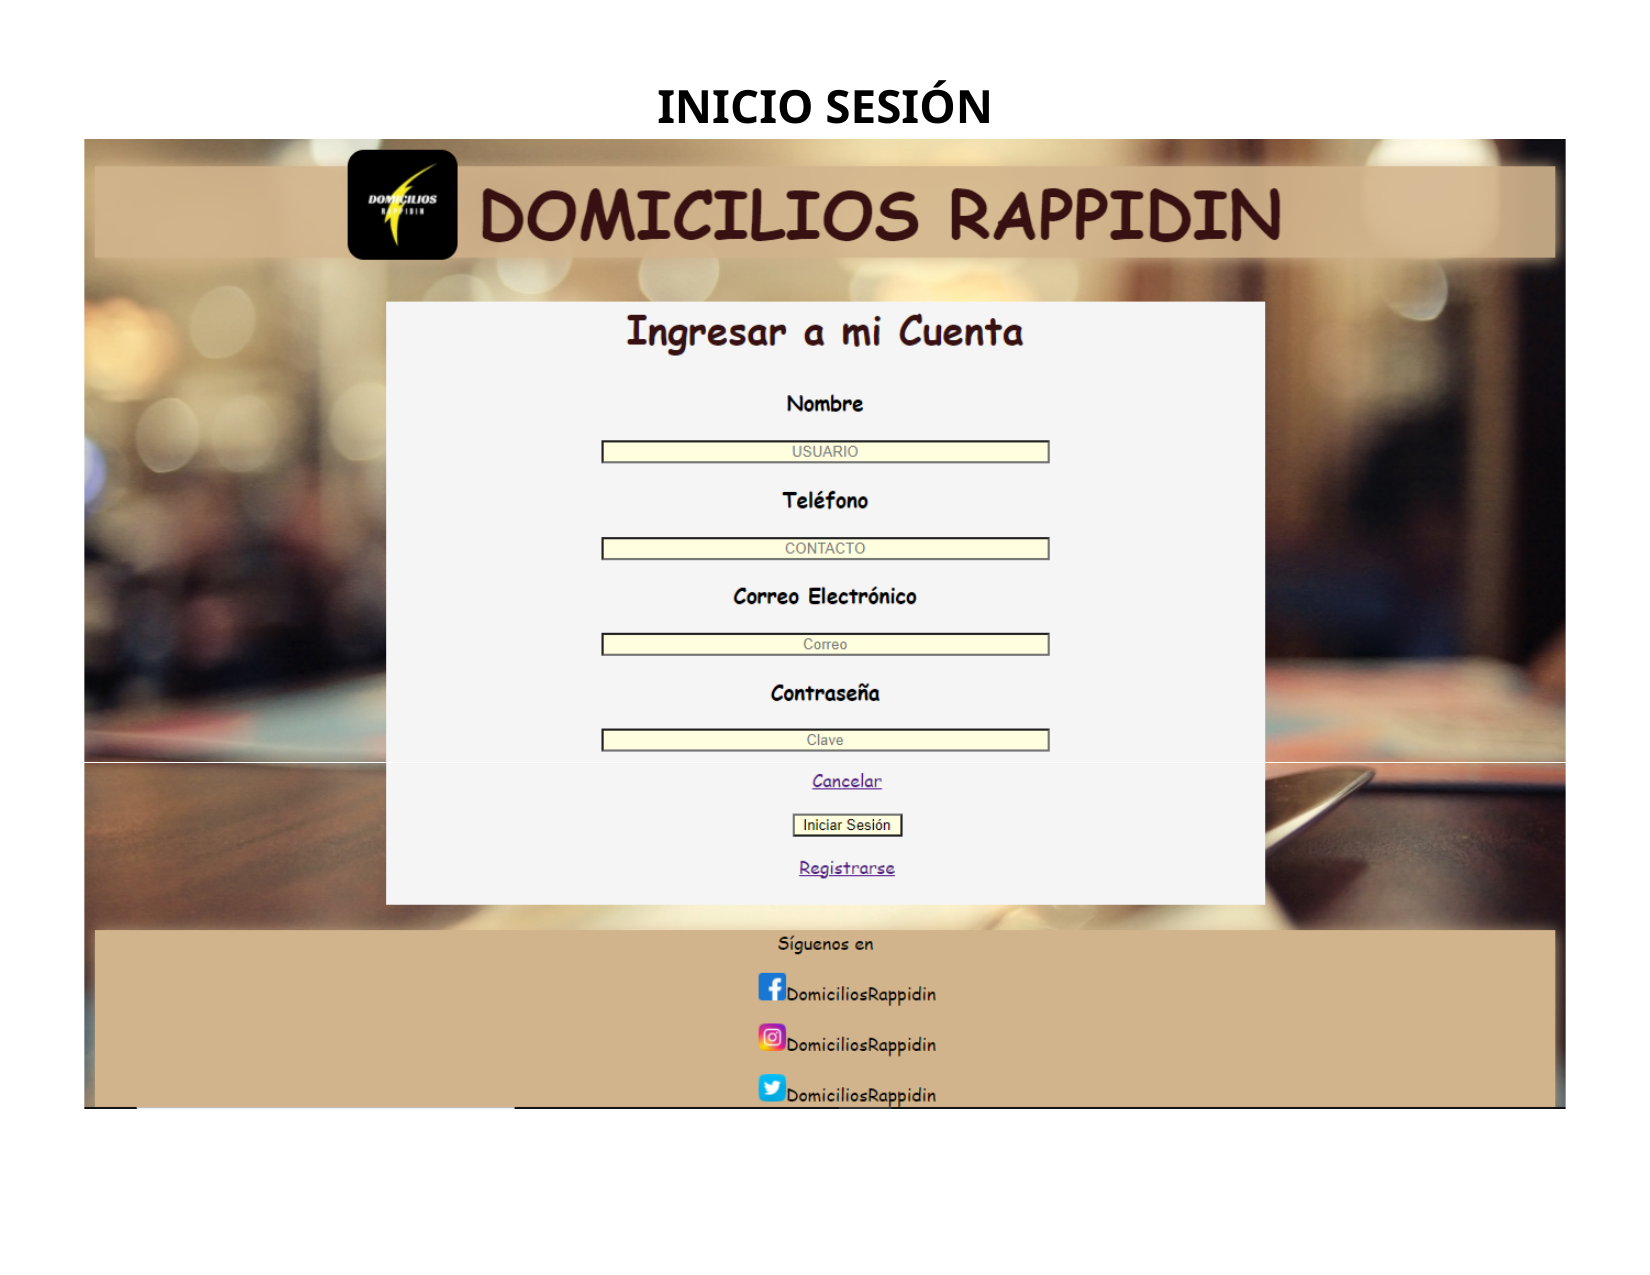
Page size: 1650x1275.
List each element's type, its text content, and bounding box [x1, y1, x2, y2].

picture [84, 763, 1566, 1109]
picture [84, 139, 1566, 762]
